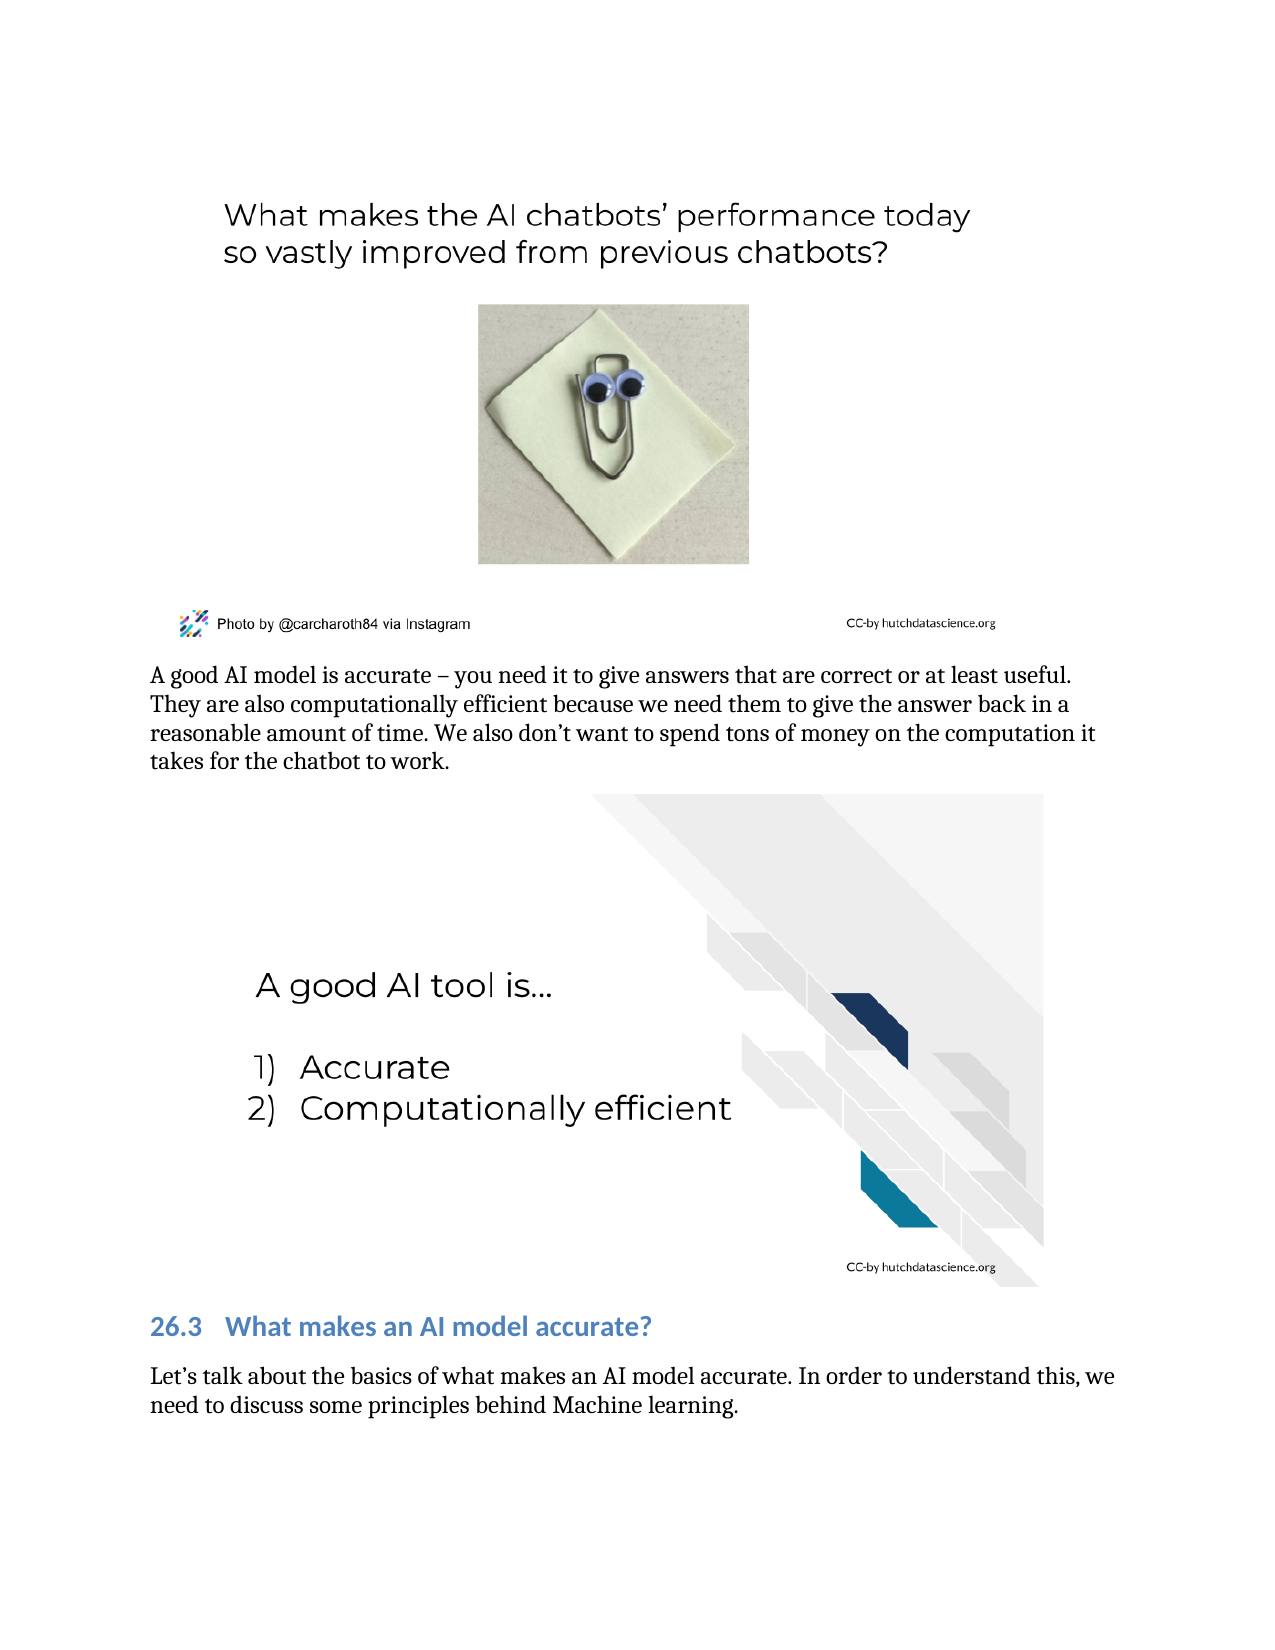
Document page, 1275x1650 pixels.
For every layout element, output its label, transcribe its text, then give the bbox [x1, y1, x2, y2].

picture [168, 794, 1044, 1287]
text Let’s talk about the basics of what makes an AI model accurate. In order to understand this, we need to discuss some principles behind Machine learning. [150, 1362, 1125, 1419]
subtitle 26.3 What makes an AI model accurate? [150, 1308, 1125, 1343]
picture [168, 150, 1044, 643]
text A good AI model is accurate – you need it to give answers that are correct or at least useful. They are also computationally efficient because we need them to give the answer back in a reasonable amount of time. We also don’t want to spend tons of money on the computation it takes for the chatbot to work. [150, 661, 1125, 776]
